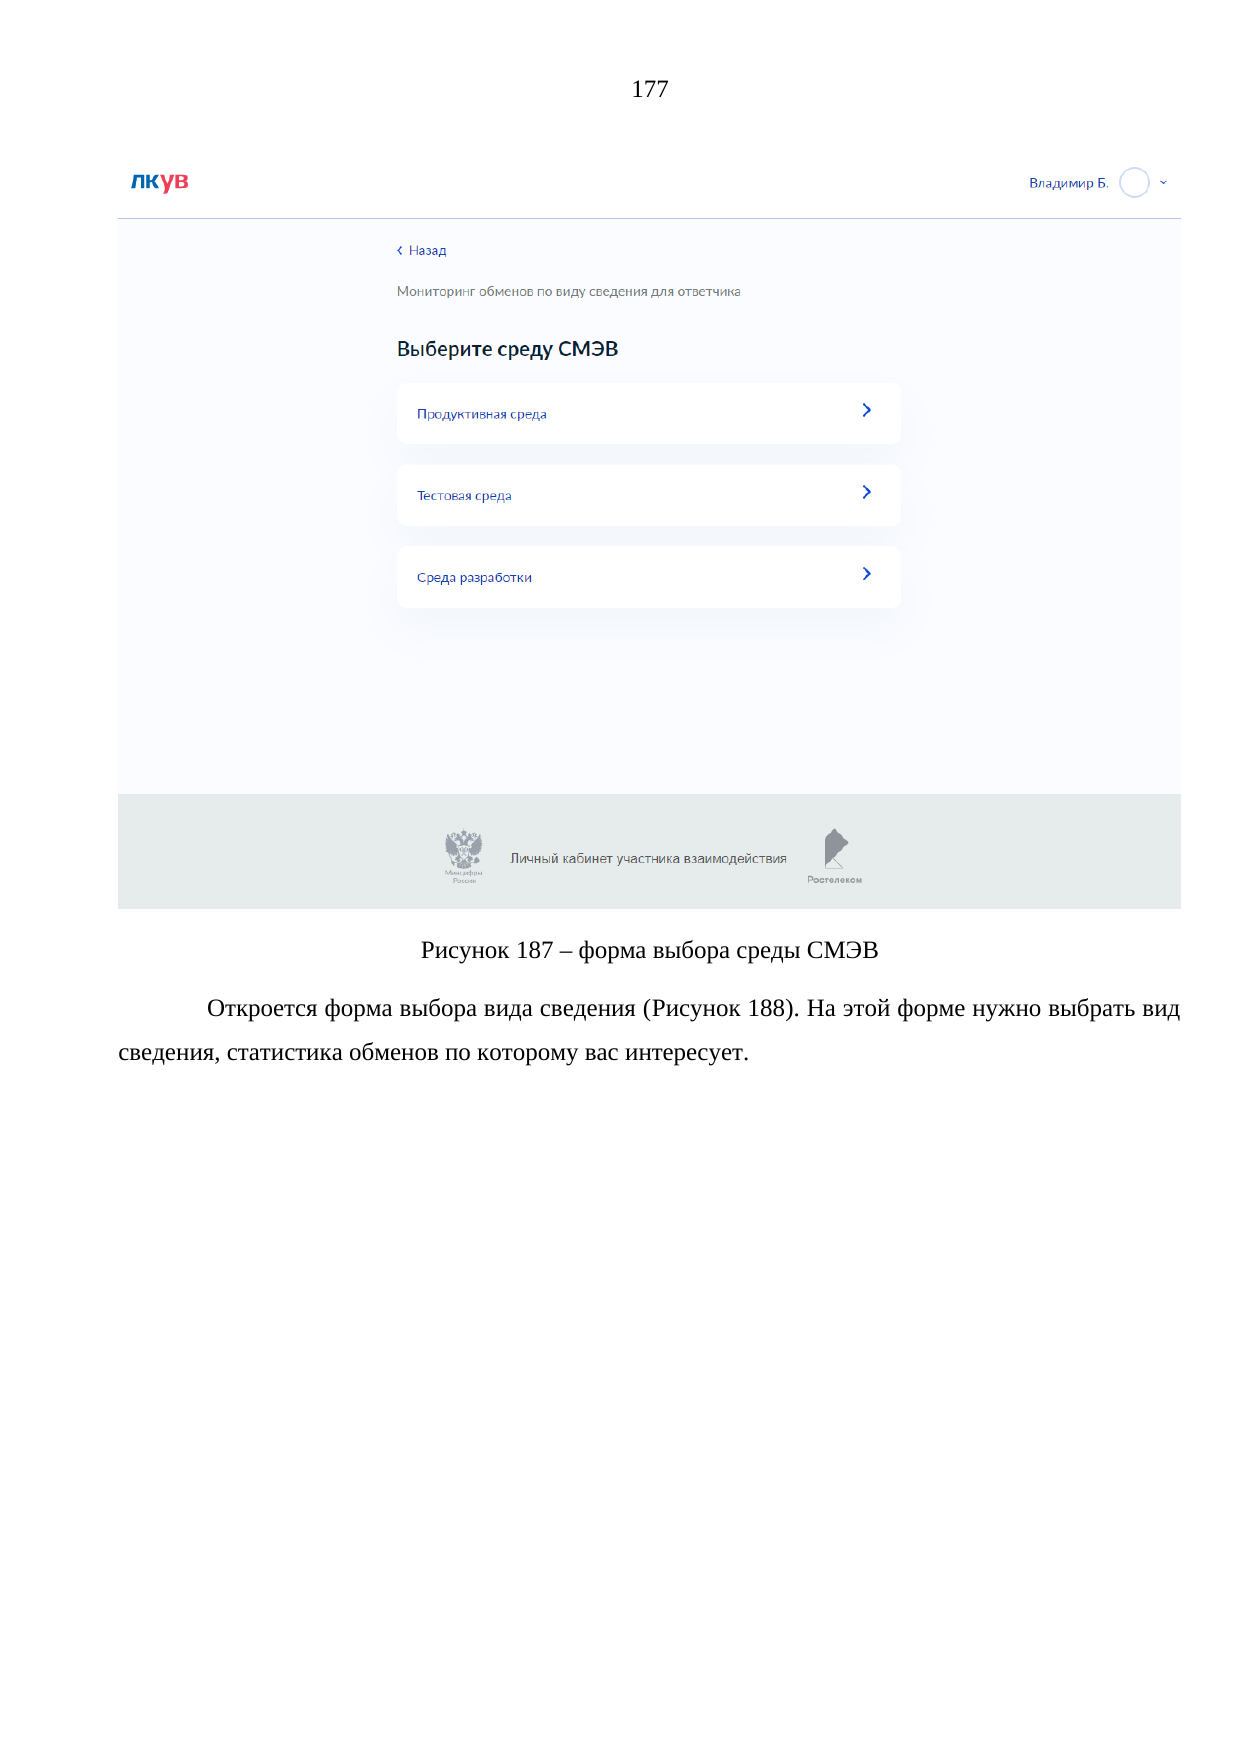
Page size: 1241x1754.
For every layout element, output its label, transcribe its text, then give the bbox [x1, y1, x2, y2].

text Откроется форма выбора вида сведения (Рисунок 188). На этой форме нужно выбрать вид сведения, статистика обменов по которому вас интересует. [118, 993, 1181, 1065]
picture [118, 147, 1182, 909]
